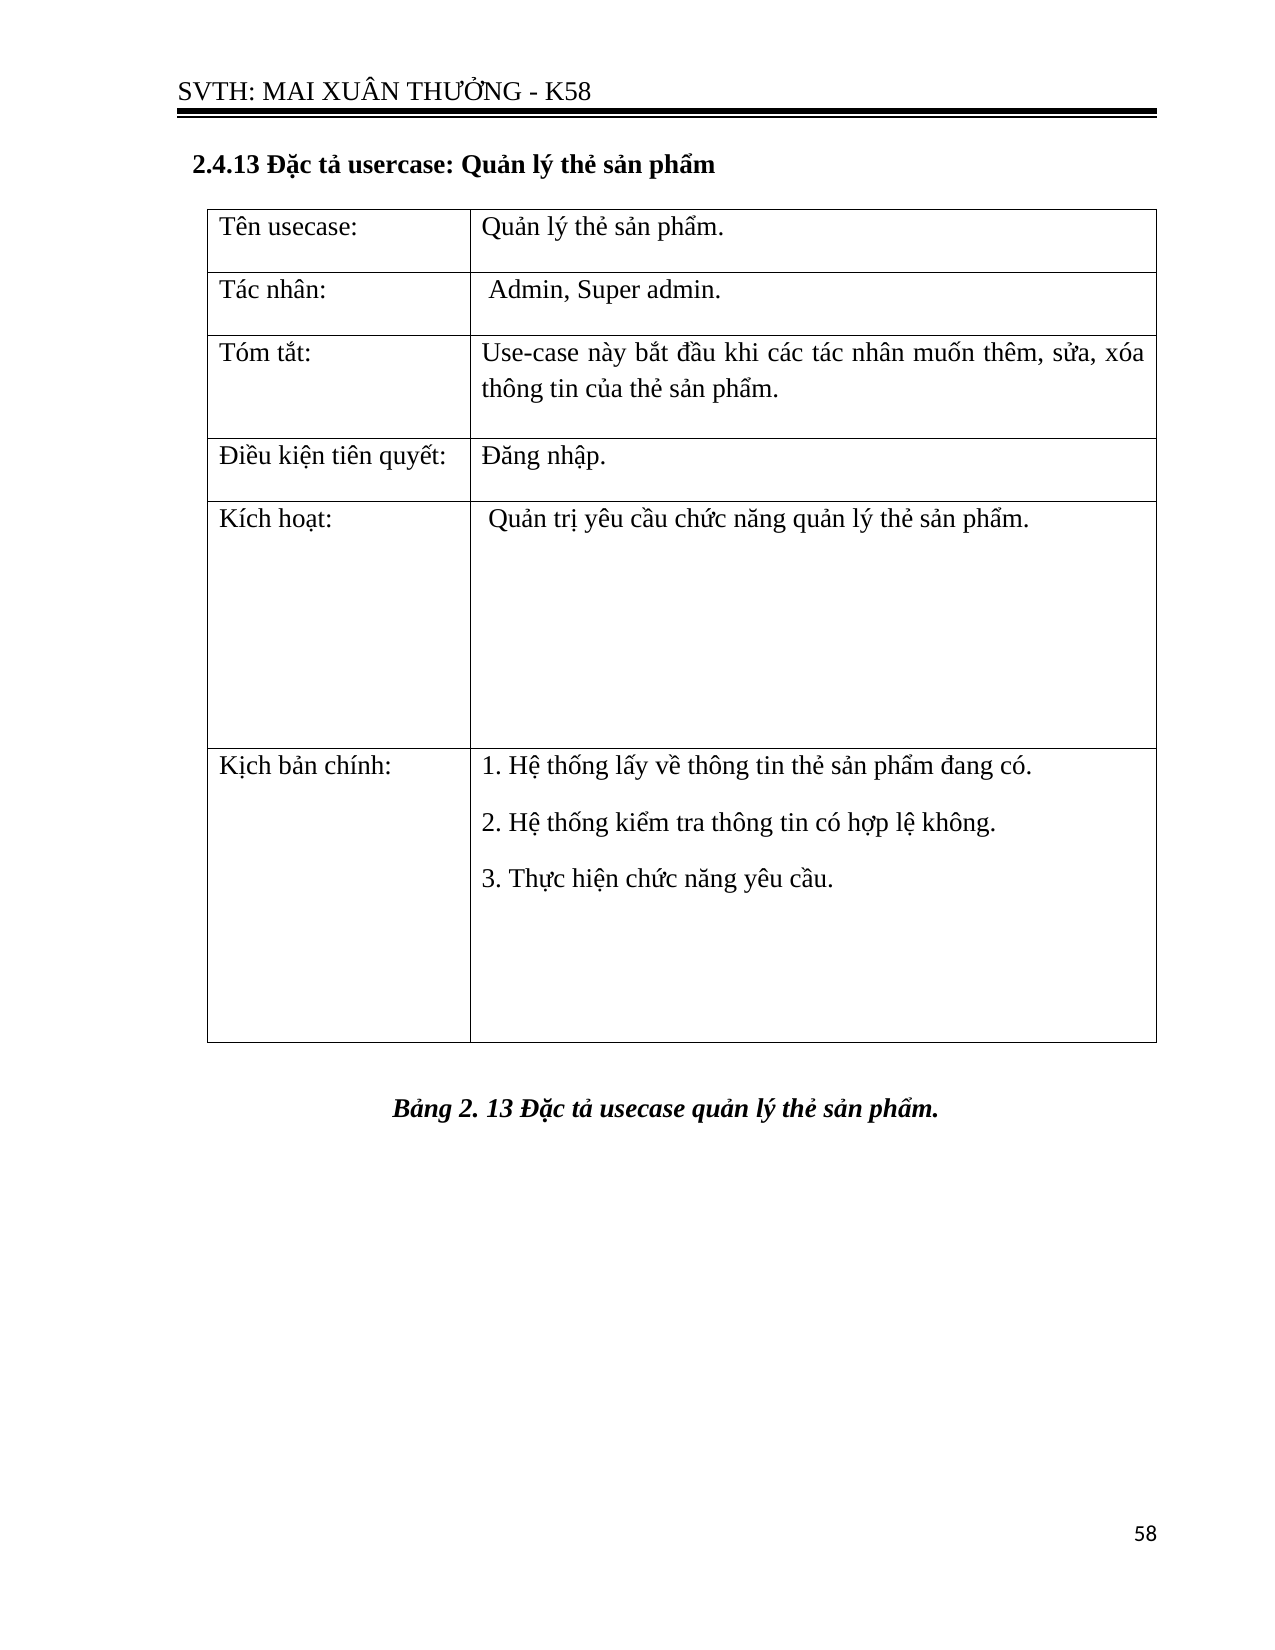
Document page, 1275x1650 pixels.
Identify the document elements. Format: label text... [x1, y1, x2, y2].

table_cell Kích hoạt: [208, 502, 470, 748]
table_cell Use-case này bắt đầu khi các tác nhân muốn thêm, sửa, xóa thông tin của thẻ sản phẩm. [471, 336, 1156, 438]
table_cell Quản trị yêu cầu chức năng quản lý thẻ sản phẩm. [471, 502, 1156, 748]
table_cell Kịch bản chính: [208, 749, 470, 1042]
text Bảng 2. 13 Đặc tả usecase quản lý thẻ sản phẩm. [177, 1093, 1157, 1124]
table_cell Đăng nhập. [471, 439, 1156, 501]
text 2.4.13 Đặc tả usercase: Quản lý thẻ sản phẩm [192, 148, 1157, 179]
table_cell Tóm tắt: [208, 336, 470, 438]
table_header Quản lý thẻ sản phẩm. [471, 210, 1156, 272]
table_cell Tác nhân: [208, 273, 470, 335]
table_cell Admin, Super admin. [471, 273, 1156, 335]
table_header Tên usecase: [208, 210, 470, 272]
table_cell 1. Hệ thống lấy về thông tin thẻ sản phẩm đang có. 2. Hệ thống kiểm tra thông tin có hợp lệ không. 3. Thực hiện chức năng yêu cầu. [471, 749, 1156, 1042]
table_cell Điều kiện tiên quyết: [208, 439, 470, 501]
